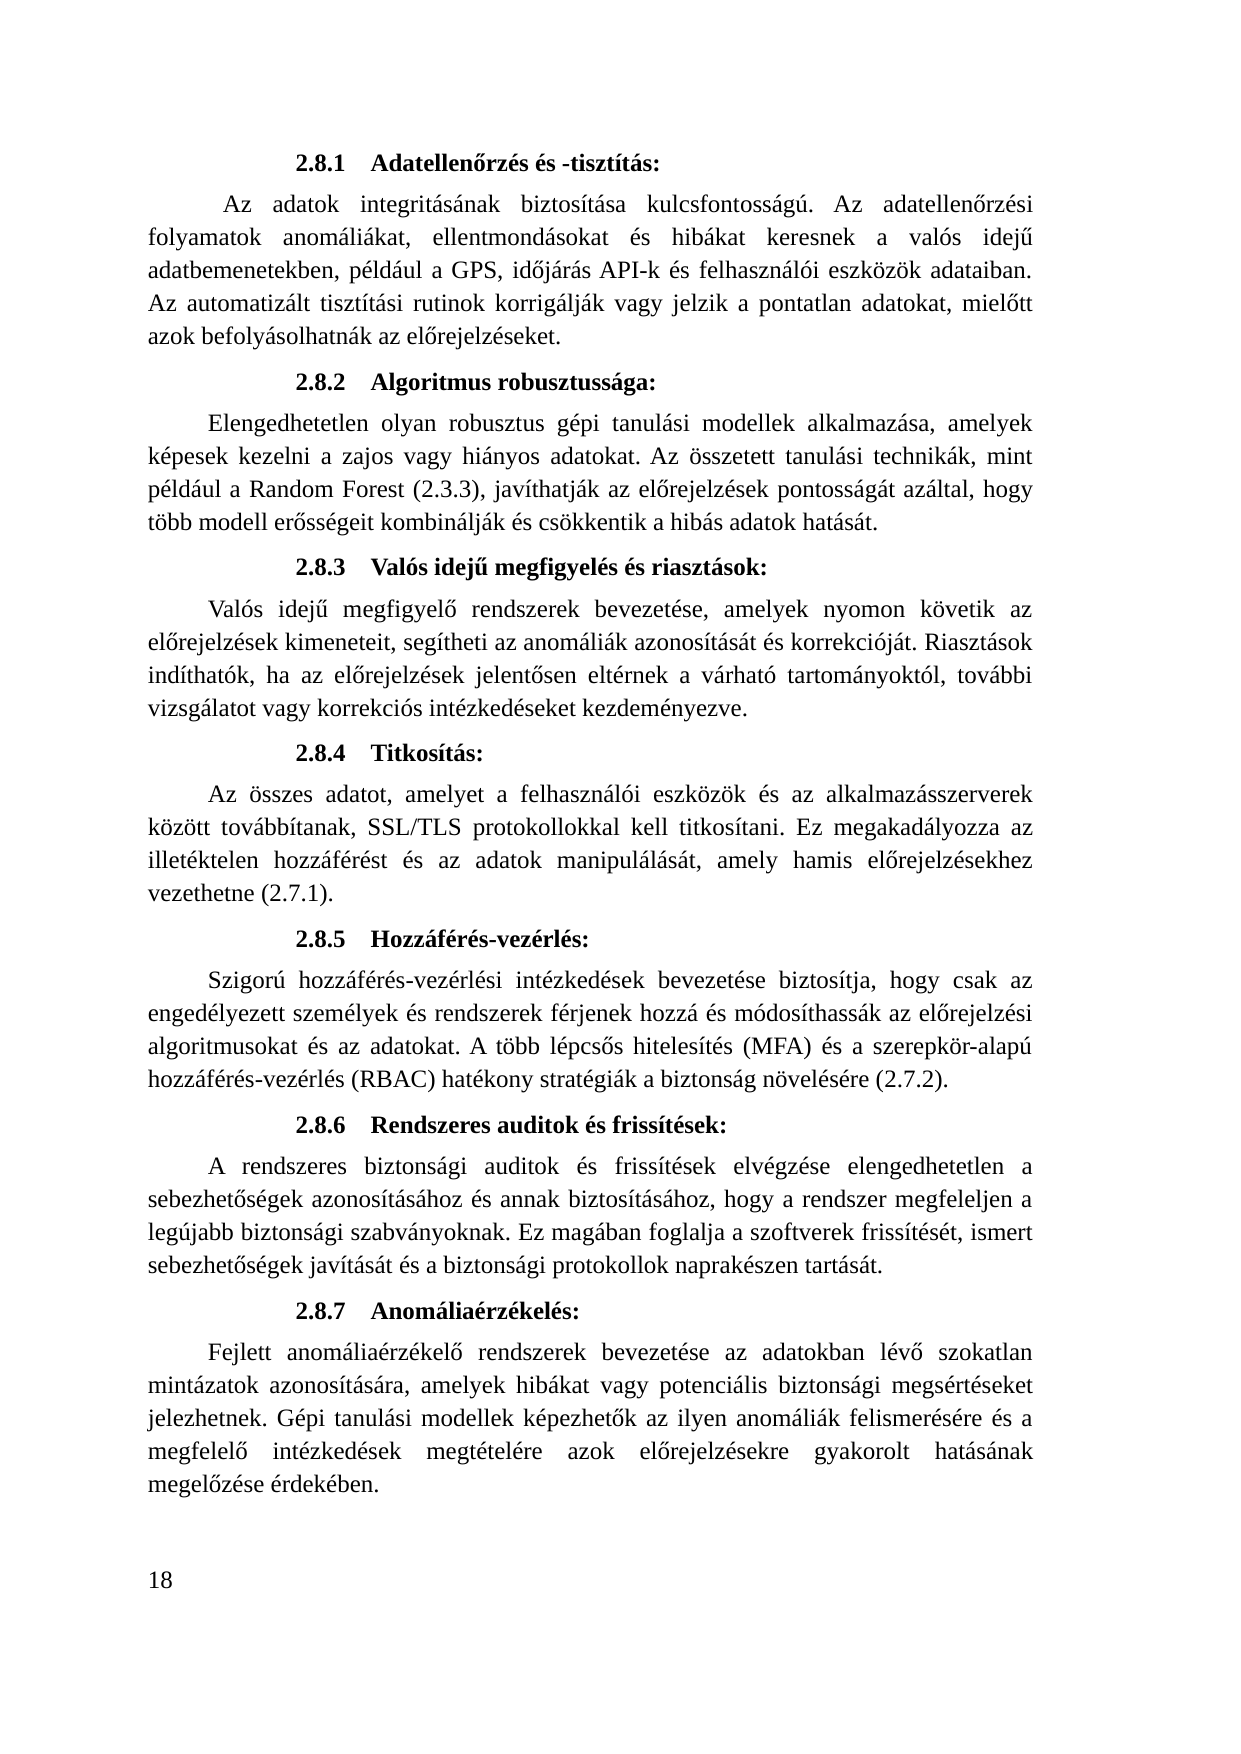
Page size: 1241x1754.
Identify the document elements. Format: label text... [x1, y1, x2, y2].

subtitle Valós idejű megfigyelés és riasztások: [295, 552, 1033, 581]
subtitle Hozzáférés-vezérlés: [295, 924, 1033, 953]
text A rendszeres biztonsági auditok és frissítések elvégzése elengedhetetlen a sebezhetőségek azonosításához és annak biztosításához, hogy a rendszer megfeleljen a legújabb biztonsági szabványoknak. Ez magában foglalja a szoftverek frissítését, ismert sebezhetőségek javítását és a biztonsági protokollok naprakészen tartását. [148, 1151, 1033, 1279]
subtitle Titkosítás: [295, 738, 1033, 767]
text Szigorú hozzáférés-vezérlési intézkedések bevezetése biztosítja, hogy csak az engedélyezett személyek és rendszerek férjenek hozzá és módosíthassák az előrejelzési algoritmusokat és az adatokat. A több lépcsős hitelesítés (MFA) és a szerepkör-alapú hozzáférés-vezérlés (RBAC) hatékony stratégiák a biztonság növelésére (2.7.2). [148, 965, 1033, 1093]
text Az összes adatot, amelyet a felhasználói eszközök és az alkalmazásszerverek között továbbítanak, SSL/TLS protokollokkal kell titkosítani. Ez megakadályozza az illetéktelen hozzáférést és az adatok manipulálását, amely hamis előrejelzésekhez vezethetne (2.7.1). [148, 779, 1033, 907]
subtitle Anomáliaérzékelés: [295, 1296, 1033, 1324]
text Fejlett anomáliaérzékelő rendszerek bevezetése az adatokban lévő szokatlan mintázatok azonosítására, amelyek hibákat vagy potenciális biztonsági megsértéseket jelezhetnek. Gépi tanulási modellek képezhetők az ilyen anomáliák felismerésére és a megfelelő intézkedések megtételére azok előrejelzésekre gyakorolt hatásának megelőzése érdekében. [148, 1337, 1033, 1498]
subtitle Rendszeres auditok és frissítések: [295, 1110, 1033, 1139]
text Az adatok integritásának biztosítása kulcsfontosságú. Az adatellenőrzési folyamatok anomáliákat, ellentmondásokat és hibákat keresnek a valós idejű adatbemenetekben, például a GPS, időjárás API-k és felhasználói eszközök adataiban. Az automatizált tisztítási rutinok korrigálják vagy jelzik a pontatlan adatokat, mielőtt azok befolyásolhatnák az előrejelzéseket. [148, 189, 1033, 350]
subtitle Adatellenőrzés és -tisztítás: [295, 148, 1033, 176]
text Elengedhetetlen olyan robusztus gépi tanulási modellek alkalmazása, amelyek képesek kezelni a zajos vagy hiányos adatokat. Az összetett tanulási technikák, mint például a Random Forest (2.3.3), javíthatják az előrejelzések pontosságát azáltal, hogy több modell erősségeit kombinálják és csökkentik a hibás adatok hatását. [148, 408, 1033, 536]
text Valós idejű megfigyelő rendszerek bevezetése, amelyek nyomon követik az előrejelzések kimeneteit, segítheti az anomáliák azonosítását és korrekcióját. Riasztások indíthatók, ha az előrejelzések jelentősen eltérnek a várható tartományoktól, további vizsgálatot vagy korrekciós intézkedéseket kezdeményezve. [148, 594, 1033, 721]
subtitle Algoritmus robusztussága: [295, 367, 1033, 395]
